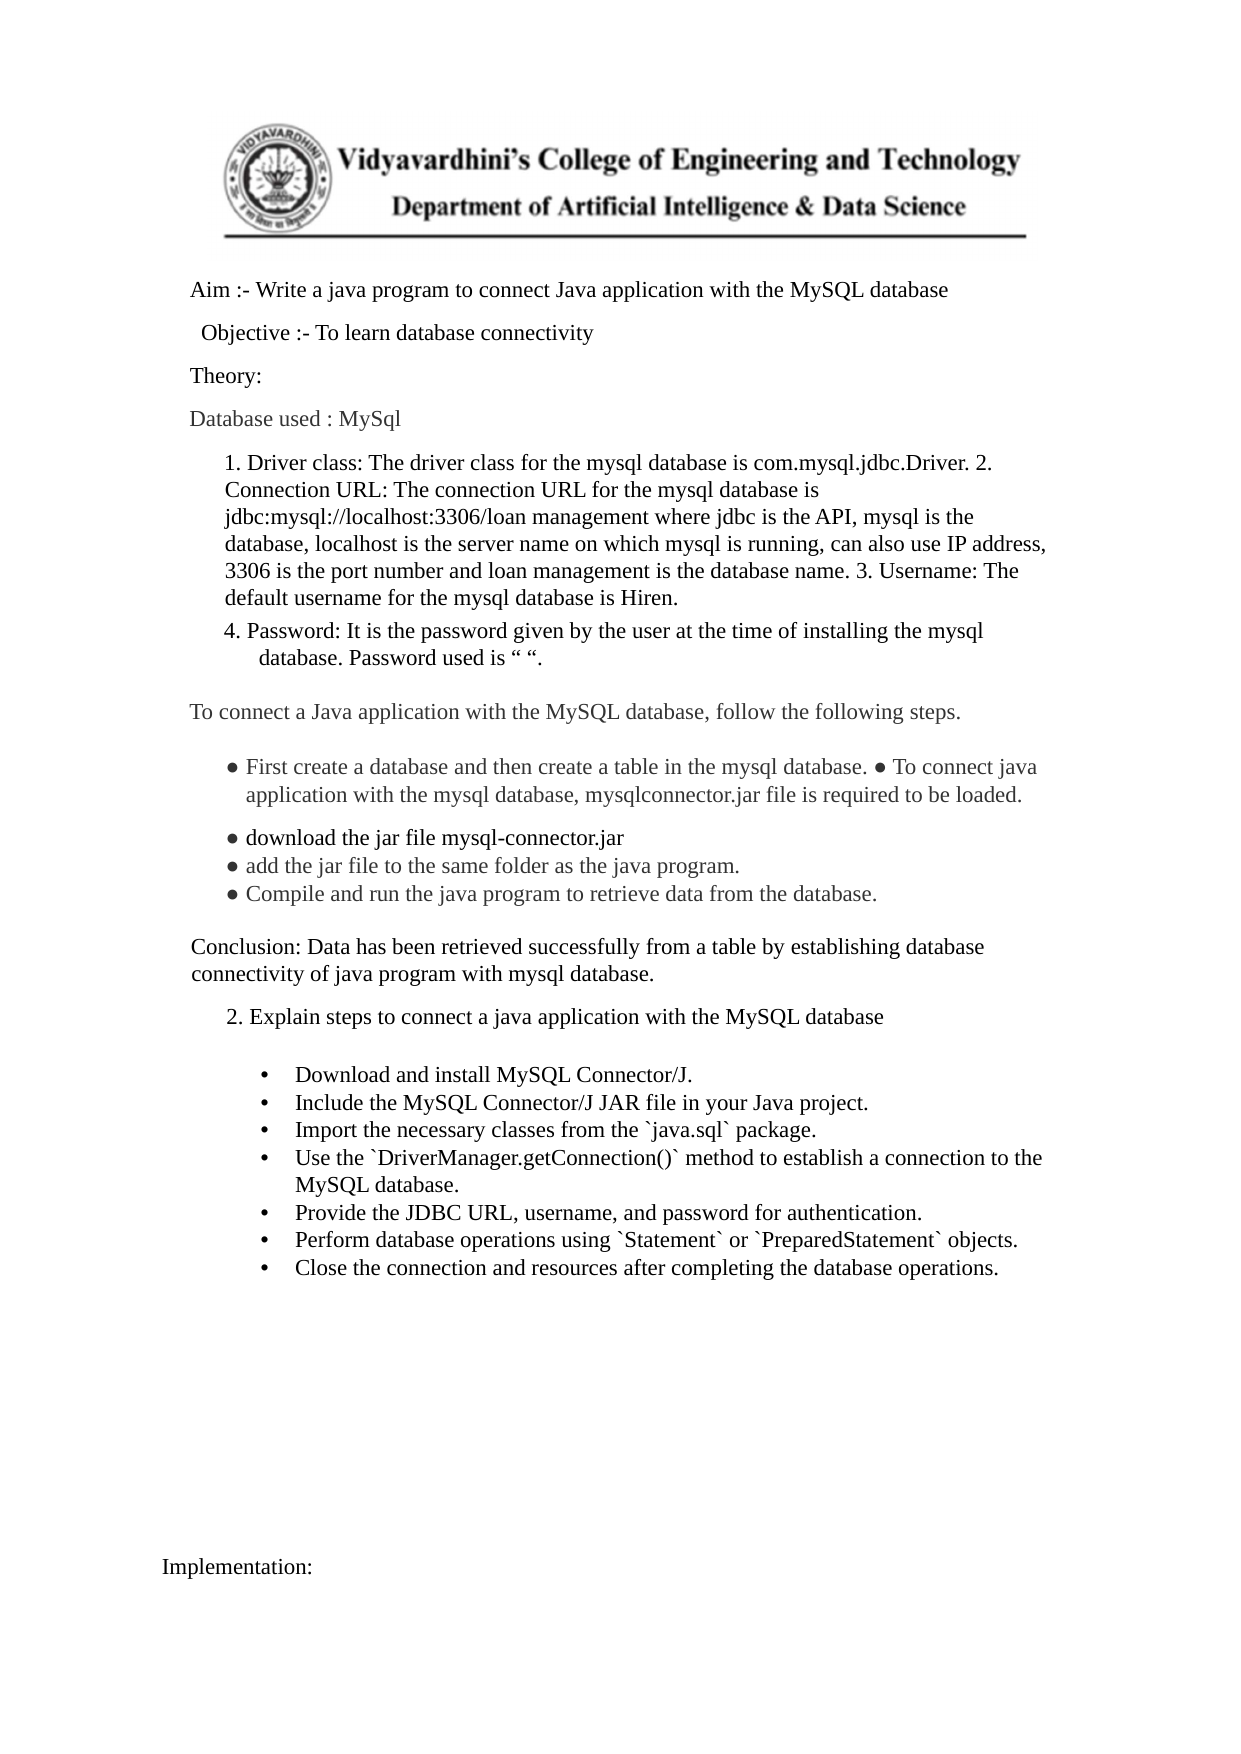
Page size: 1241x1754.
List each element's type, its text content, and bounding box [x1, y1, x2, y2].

text Conclusion: Data has been retrieved successfully from a table by establishing database connectivity of java program with mysql database. [191, 933, 1048, 986]
list Provide the JDBC URL, username, and password for authentication. [260, 1199, 1048, 1225]
list add the jar file to the same folder as the java program. [225, 852, 1123, 878]
list Download and install MySQL Connector/J. [260, 1061, 1048, 1088]
list Compile and run the java program to retrieve data from the database. [225, 880, 1123, 907]
text To connect a Java application with the MySQL database, follow the following steps. [189, 698, 1123, 724]
list Close the connection and resources after completing the database operations. [260, 1254, 1048, 1280]
list Import the necessary classes from the `java.sql` package. [260, 1116, 1048, 1143]
text 4. Password: It is the password given by the user at the time of installing the mysql database. Password used is “ “. [224, 617, 1048, 671]
list Use the `DriverManager.getConnection()` method to establish a connection to the MySQL database. [260, 1144, 1048, 1197]
text Implementation: [162, 1553, 1123, 1580]
list download the jar file mysql-connector.jar [225, 824, 1123, 851]
text 2. Explain steps to connect a java application with the MySQL database [226, 1003, 1048, 1030]
list Include the MySQL Connector/J JAR file in your Java project. [260, 1089, 1048, 1115]
picture [206, 111, 1038, 261]
text 1. Driver class: The driver class for the mysql database is com.mysql.jdbc.Driver. 2. Connection URL: The connection URL for the mysql database is jdbc:mysql://localhost:3306/loan management where jdbc is the API, mysql is the database, localhost is the server name on which mysql is running, can also use IP address, 3306 is the port number and loan management is the database name. 3. Username: The default username for the mysql database is Hiren. [224, 448, 1048, 610]
list Perform database operations using `Statement` or `PreparedStatement` objects. [260, 1226, 1048, 1253]
text Theory: [188, 362, 1113, 389]
text Objective :- To learn database connectivity [188, 319, 1113, 346]
text Database used : MySql [189, 406, 1123, 432]
list First create a database and then create a table in the mysql database. ● To connect java application with the mysql database, mysqlconnector.jar file is required to be loaded. [225, 753, 1123, 808]
text Aim :- Write a java program to connect Java application with the MySQL database [188, 276, 1113, 303]
